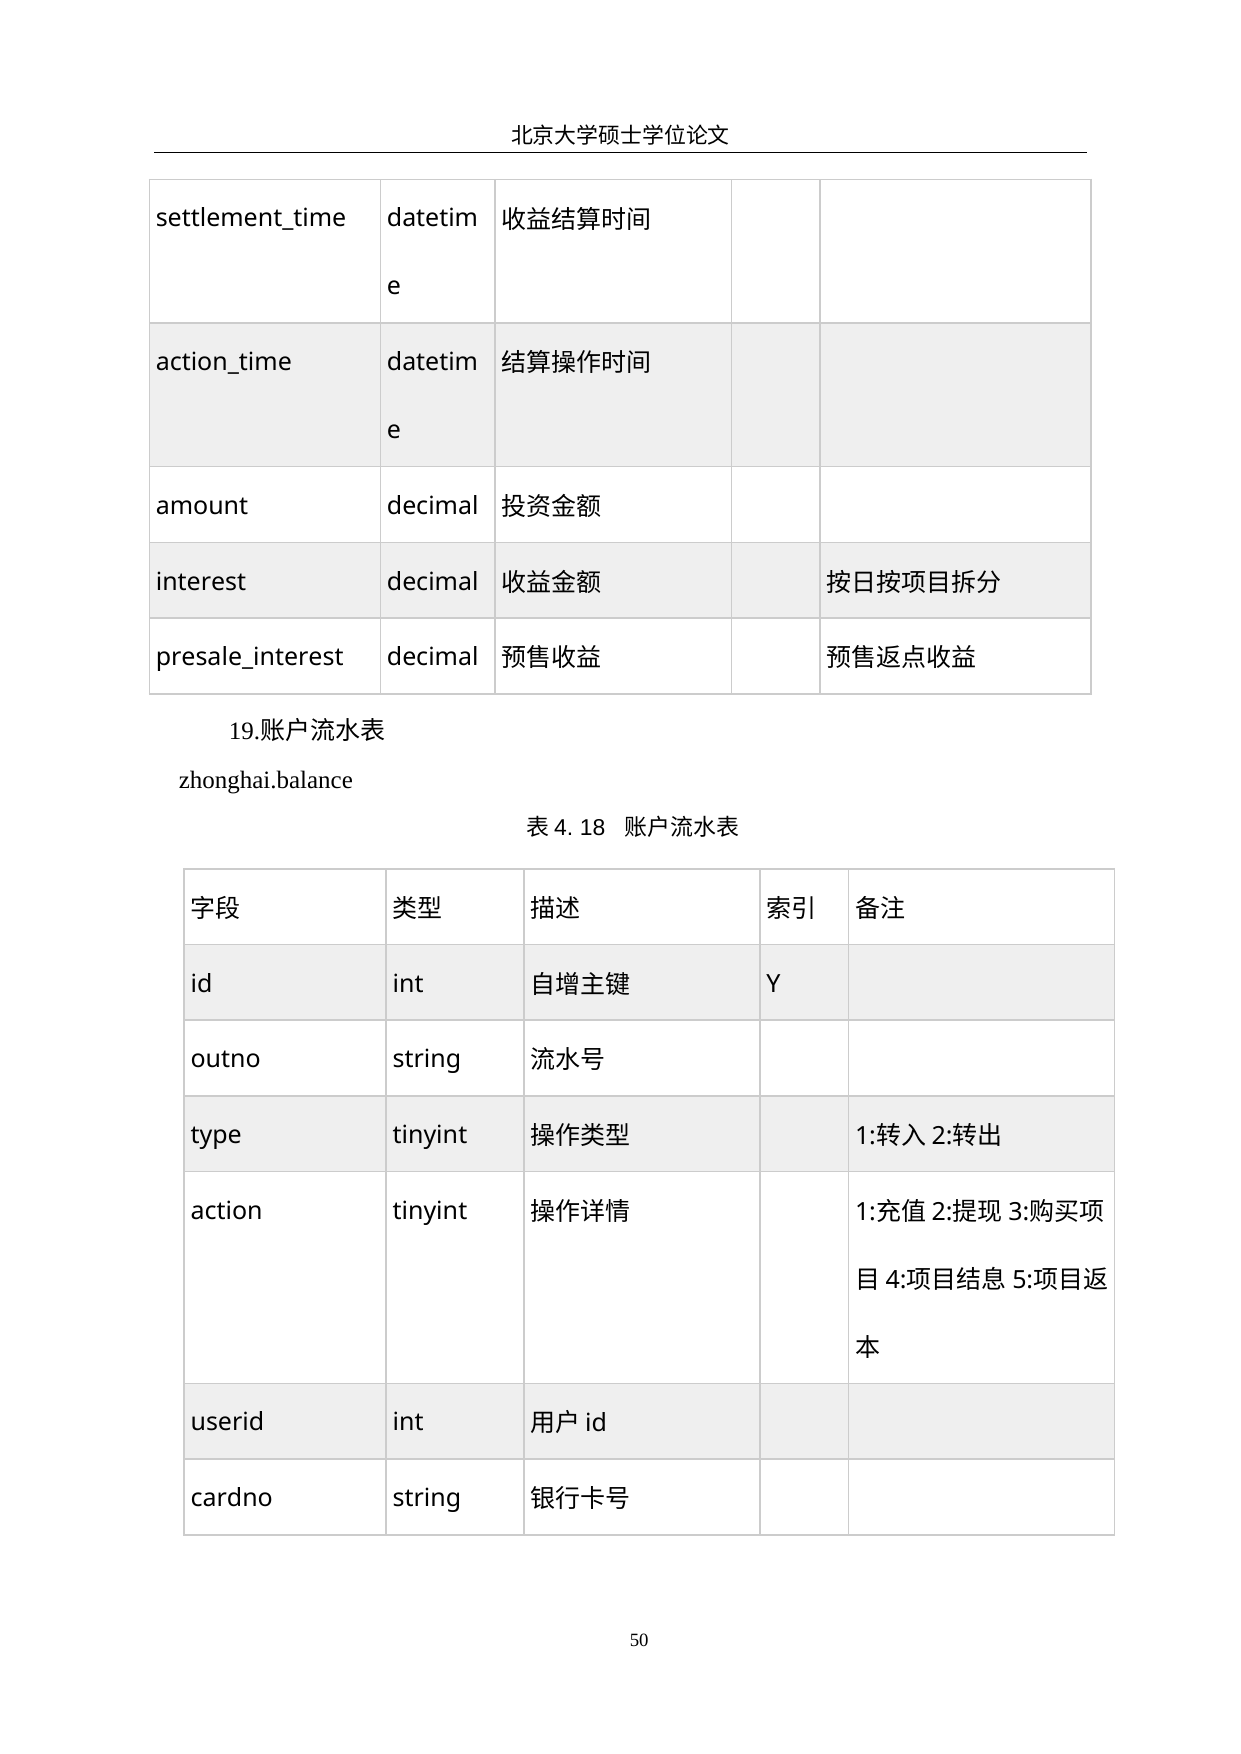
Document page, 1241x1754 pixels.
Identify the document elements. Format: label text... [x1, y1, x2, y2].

table_cell datetime [381, 180, 494, 322]
table_cell [732, 180, 819, 322]
table_cell 1:充值 2:提现 3:购买项目 4:项目结息 5:项目返本 [849, 1172, 1114, 1382]
table_cell [821, 324, 1090, 466]
table_cell settlement_time [150, 180, 380, 322]
table_cell tinyint [387, 1172, 523, 1382]
table_cell type [185, 1097, 385, 1171]
table_cell [732, 467, 819, 542]
table_cell cardno [185, 1460, 385, 1534]
table_header 备注 [849, 870, 1114, 944]
table_cell 按日按项目拆分 [821, 543, 1090, 617]
table_cell amount [150, 467, 380, 542]
table_cell 收益金额 [496, 543, 731, 617]
table_cell action_time [150, 324, 380, 466]
table_cell [732, 619, 819, 693]
table_header 描述 [525, 870, 759, 944]
table_cell id [185, 945, 385, 1019]
table_cell decimal [381, 543, 494, 617]
table_cell [849, 1021, 1114, 1095]
table_cell int [387, 1384, 523, 1458]
table_cell 投资金额 [496, 467, 731, 542]
table_cell datetime [381, 324, 494, 466]
table_cell int [387, 945, 523, 1019]
table_cell [761, 1097, 848, 1171]
table_cell presale_interest [150, 619, 380, 693]
text zhonghai.balance [178, 762, 1087, 796]
table_cell Y [761, 945, 848, 1019]
table_cell [849, 1384, 1114, 1458]
text 19.账户流水表 [178, 695, 1087, 762]
table_cell userid [185, 1384, 385, 1458]
table_cell 收益结算时间 [496, 180, 731, 322]
table_cell [821, 467, 1090, 542]
table_cell [761, 1021, 848, 1095]
table_cell 自增主键 [525, 945, 759, 1019]
table_cell 操作详情 [525, 1172, 759, 1382]
text 表4. 18 账户流水表 [178, 809, 1087, 843]
table_cell action [185, 1172, 385, 1382]
table_cell decimal [381, 467, 494, 542]
table_cell [761, 1460, 848, 1534]
table_cell tinyint [387, 1097, 523, 1171]
table_cell [821, 180, 1090, 322]
table_cell 银行卡号 [525, 1460, 759, 1534]
table_cell [849, 1460, 1114, 1534]
table_cell 预售收益 [496, 619, 731, 693]
table_cell [732, 543, 819, 617]
table_cell 操作类型 [525, 1097, 759, 1171]
table_cell string [387, 1460, 523, 1534]
table_cell 预售返点收益 [821, 619, 1090, 693]
table_cell [761, 1384, 848, 1458]
table_cell 结算操作时间 [496, 324, 731, 466]
table_cell 流水号 [525, 1021, 759, 1095]
table_cell 1:转入 2:转出 [849, 1097, 1114, 1171]
table_cell [761, 1172, 848, 1382]
table_cell [732, 324, 819, 466]
table_cell interest [150, 543, 380, 617]
table_header 索引 [761, 870, 848, 944]
table_cell decimal [381, 619, 494, 693]
table_header 字段 [185, 870, 385, 944]
table_cell string [387, 1021, 523, 1095]
table_header 类型 [387, 870, 523, 944]
table_cell outno [185, 1021, 385, 1095]
table_cell 用户id [525, 1384, 759, 1458]
table_cell [849, 945, 1114, 1019]
